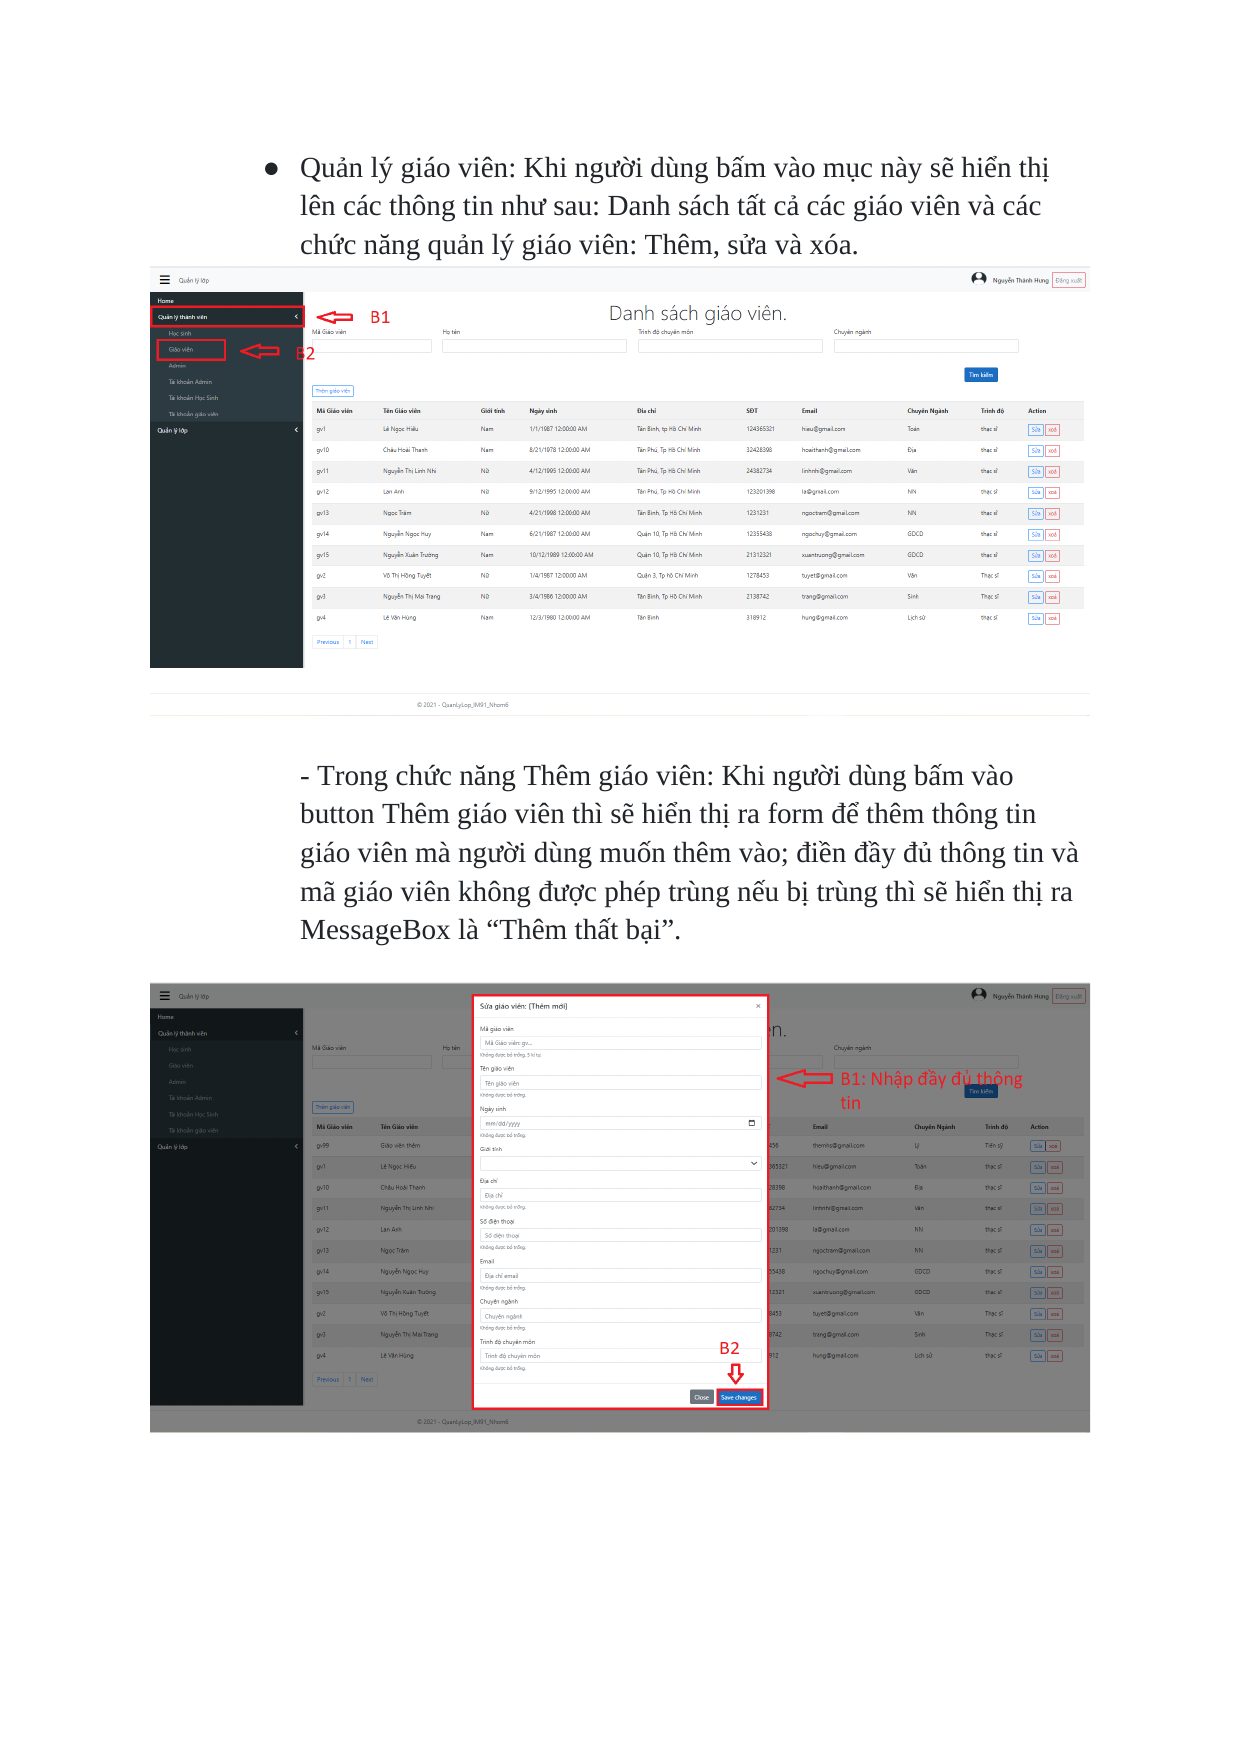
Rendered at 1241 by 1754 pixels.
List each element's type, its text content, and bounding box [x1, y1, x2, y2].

list Quản lý giáo viên: Khi người dùng bấm vào mục này sẽ hiển thị lên các thông tin như sau: Danh sách tất cả các giáo viên và các chức năng quản lý giáo viên: Thêm, sửa và xóa. [262, 150, 1090, 261]
picture [150, 265, 1091, 716]
picture [150, 981, 1091, 1433]
text - Trong chức năng Thêm giáo viên: Khi người dùng bấm vào button Thêm giáo viên thì sẽ hiển thị ra form để thêm thông tin giáo viên mà người dùng muốn thêm vào; điền đầy đủ thông tin và mã giáo viên không được phép trùng nếu bị trùng thì sẽ hiển thị ra MessageBox là “Thêm thất bại”. [300, 758, 1090, 946]
